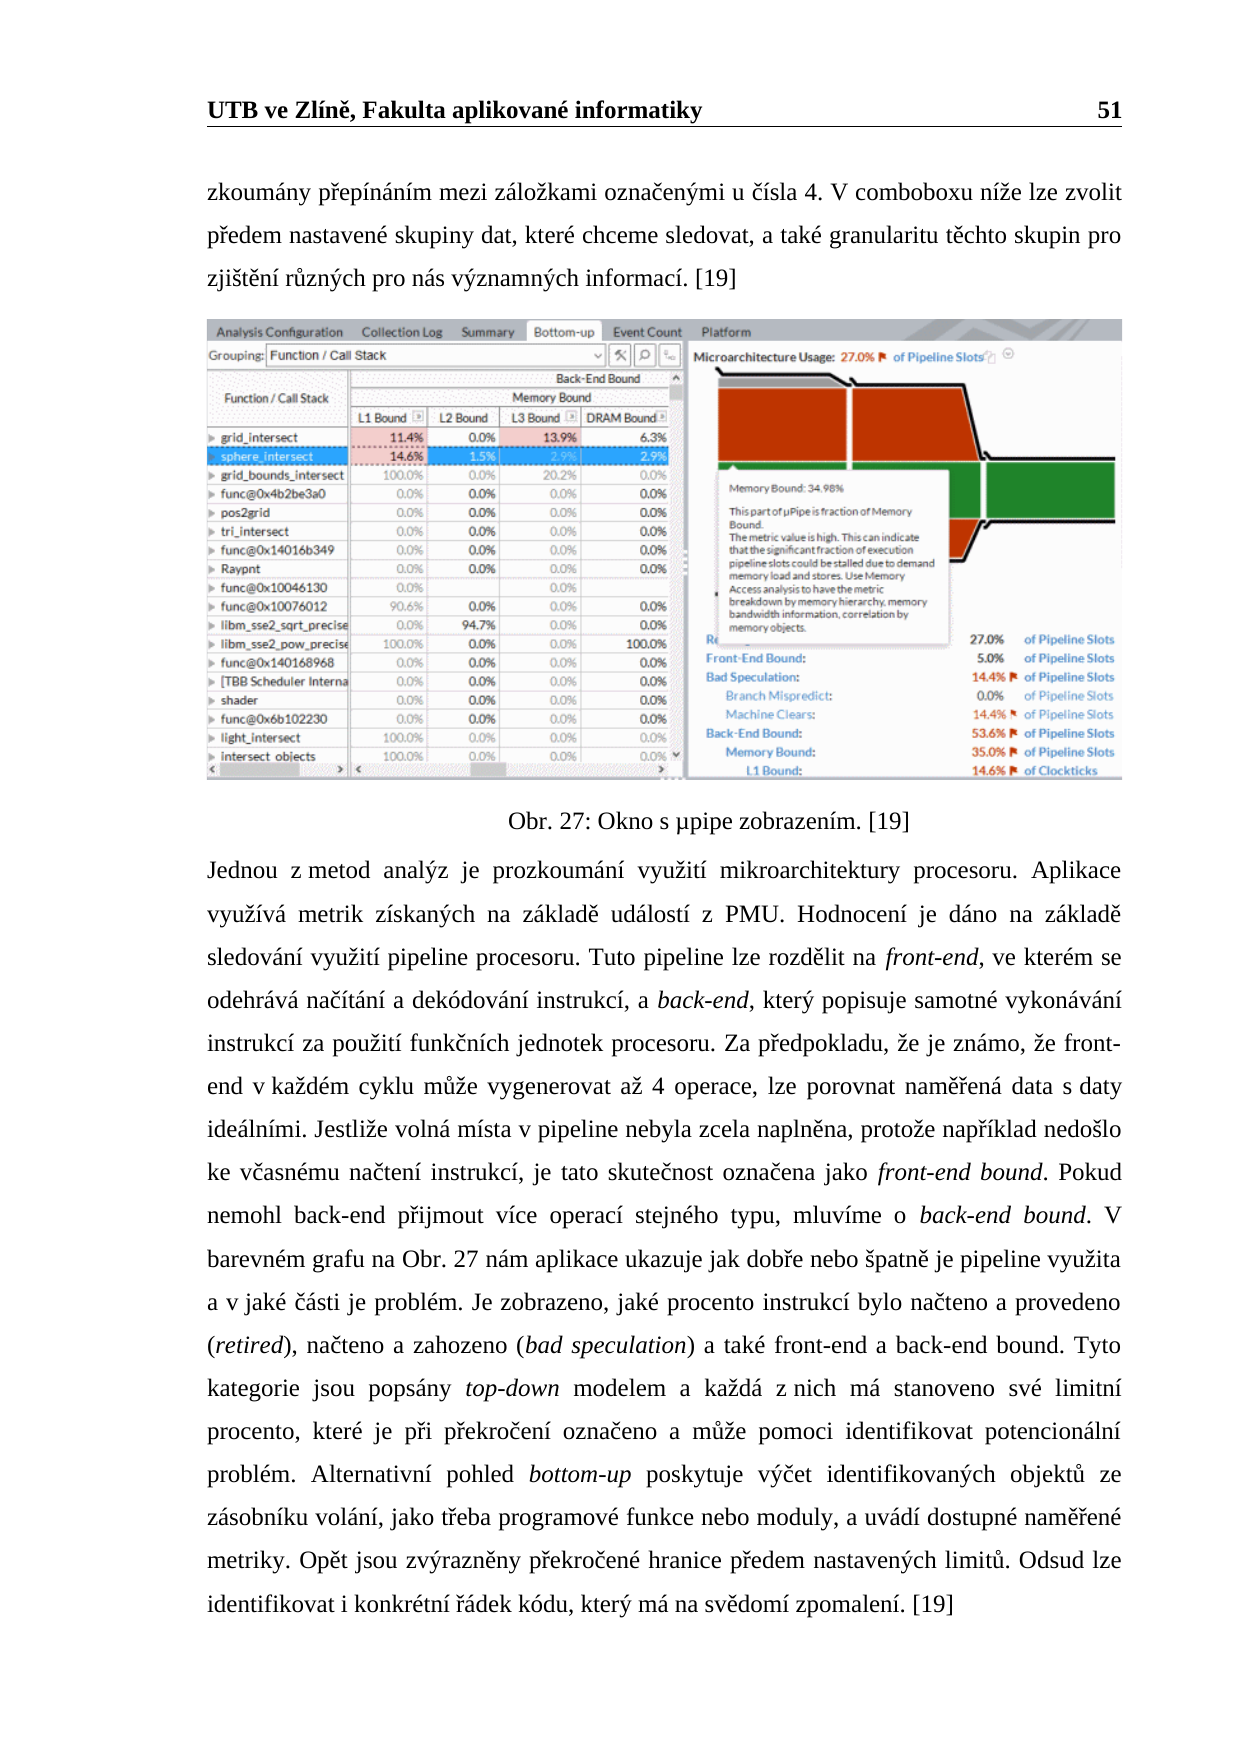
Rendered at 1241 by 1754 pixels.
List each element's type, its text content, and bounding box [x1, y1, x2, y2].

text Jednou z metod analýz je prozkoumání využití mikroarchitektury procesoru. Aplikace využívá metrik získaných na základě událostí z PMU. Hodnocení je dáno na základě sledování využití pipeline procesoru. Tuto pipeline lze rozdělit na front-end, ve kterém se odehrává načítání a dekódování instrukcí, a back-end, který popisuje samotné vykonávání instrukcí za použití funkčních jednotek procesoru. Za předpokladu, že je známo, že front-end v každém cyklu může vygenerovat až 4 operace, lze porovnat naměřená data s daty ideálními. Jestliže volná místa v pipeline nebyla zcela naplněna, protože například nedošlo ke včasnému načtení instrukcí, je tato skutečnost označena jako front-end bound. Pokud nemohl back-end přijmout více operací stejného typu, mluvíme o back-end bound. V barevném grafu na Obr. 27 nám aplikace ukazuje jak dobře nebo špatně je pipeline využita a v jaké části je problém. Je zobrazeno, jaké procento instrukcí bylo načteno a provedeno (retired), načteno a zahozeno (bad speculation) a také front-end a back-end bound. Tyto kategorie jsou popsány top-down modelem a každá z nich má stanoveno své limitní procento, které je při překročení označeno a může pomoci identifikovat potencionální problém. Alternativní pohled bottom-up poskytuje výčet identifikovaných objektů ze zásobníku volání, jako třeba programové funkce nebo moduly, a uvádí dostupné naměřené metriky. Opět jsou zvýrazněny překročené hranice předem nastavených limitů. Odsud lze identifikovat i konkrétní řádek kódu, který má na svědomí zpomalení. [19] [207, 856, 1122, 1617]
picture [206, 319, 1123, 780]
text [207, 177, 1122, 292]
